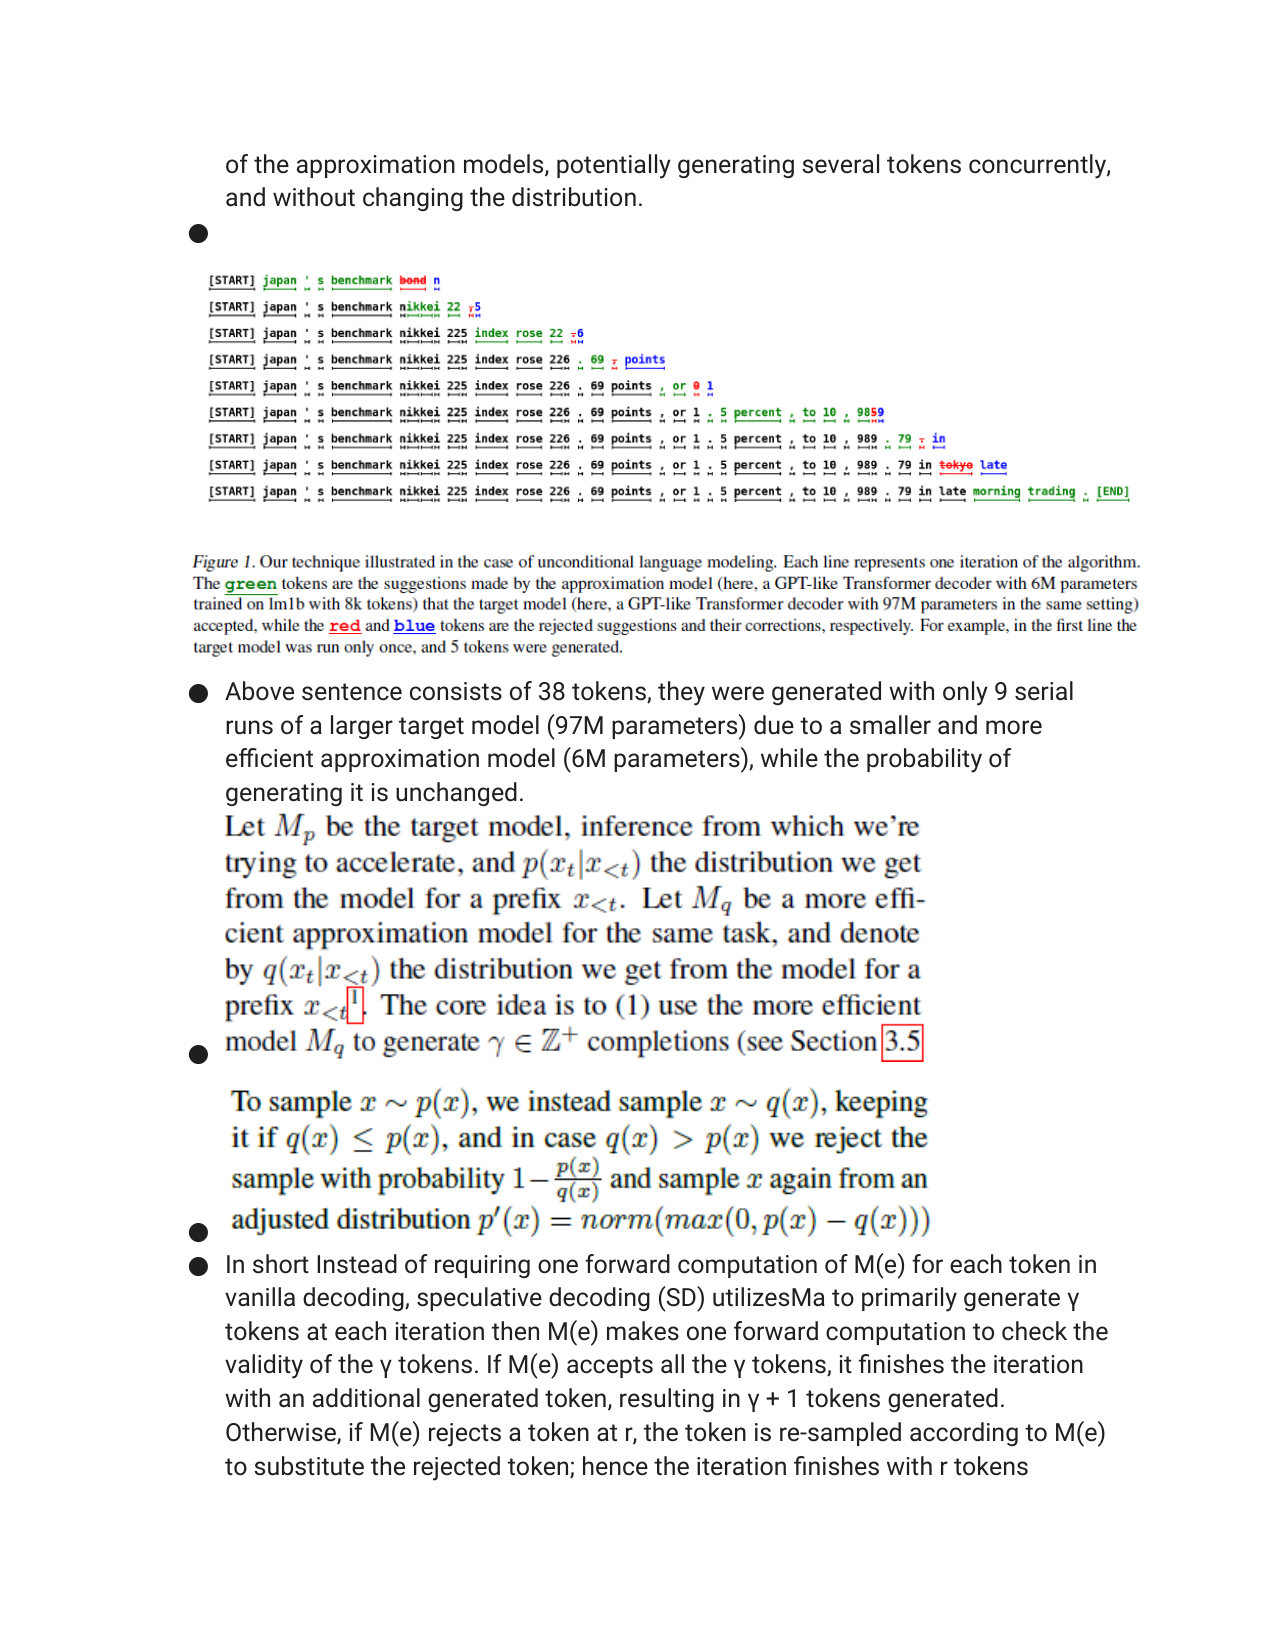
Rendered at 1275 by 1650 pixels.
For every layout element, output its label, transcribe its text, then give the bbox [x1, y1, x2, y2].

list Above sentence consists of 38 tokens, they were generated with only 9 serial runs of a larger target model (97M parameters) due to a smaller and more efficient approximation model (6M parameters), while the probability of generating it is unchanged. [187, 677, 1125, 807]
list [187, 150, 1125, 213]
picture [187, 250, 1163, 674]
picture [225, 1072, 946, 1240]
picture [225, 811, 927, 1062]
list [187, 1250, 1125, 1481]
